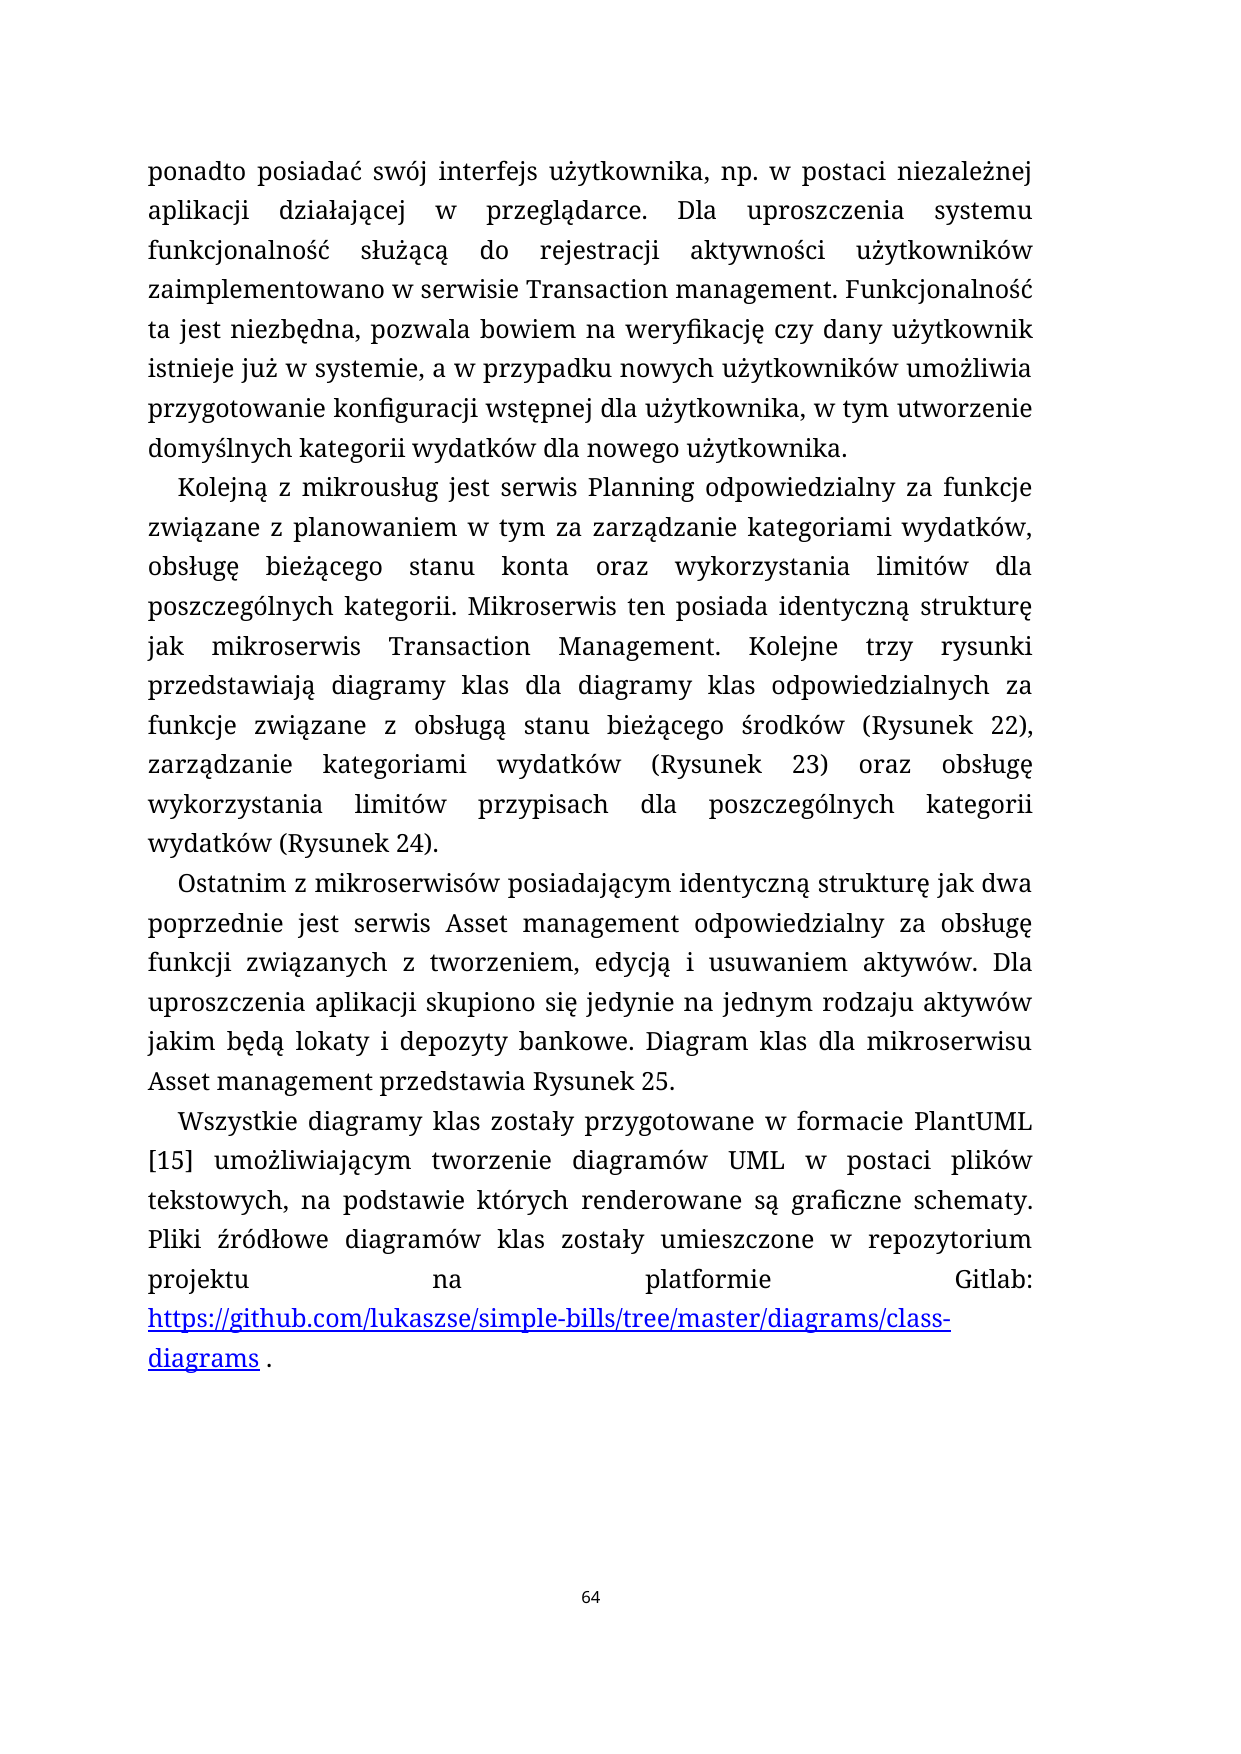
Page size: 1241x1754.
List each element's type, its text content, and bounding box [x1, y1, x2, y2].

text Wszystkie diagramy klas zostały przygotowane w formacie PlantUML umożliwiającym tworzenie diagramów UML w postaci plików tekstowych, na podstawie których renderowane są graficzne schematy. Pliki źródłowe diagramów klas zostały umieszczone w repozytorium projektu na platformie Gitlab: https://github.com/lukaszse/simple-bills/tree/master/diagrams/class-diagrams . [148, 1098, 1033, 1375]
text Ostatnim z mikroserwisów posiadającym identyczną strukturę jak dwa poprzednie jest serwis Asset management odpowiedzialny za obsługę funkcji związanych z tworzeniem, edycją i usuwaniem aktywów. Dla uproszczenia aplikacji skupiono się jedynie na jednym rodzaju aktywów jakim będą lokaty i depozyty bankowe. Diagram klas dla mikroserwisu Asset management przedstawia Rysunek 25. [148, 860, 1033, 1098]
text Kolejną z mikrousług jest serwis Planning odpowiedzialny za funkcje związane z planowaniem w tym za zarządzanie kategoriami wydatków, obsługę bieżącego stanu konta oraz wykorzystania limitów dla poszczególnych kategorii. Mikroserwis ten posiada identyczną strukturę jak mikroserwis Transaction Management. Kolejne trzy rysunki przedstawiają diagramy klas dla diagramy klas odpowiedzialnych za funkcje związane z obsługą stanu bieżącego środków (Rysunek 22), zarządzanie kategoriami wydatków (Rysunek 23) oraz obsługę wykorzystania limitów przypisach dla poszczególnych kategorii wydatków (Rysunek 24). [148, 464, 1033, 860]
